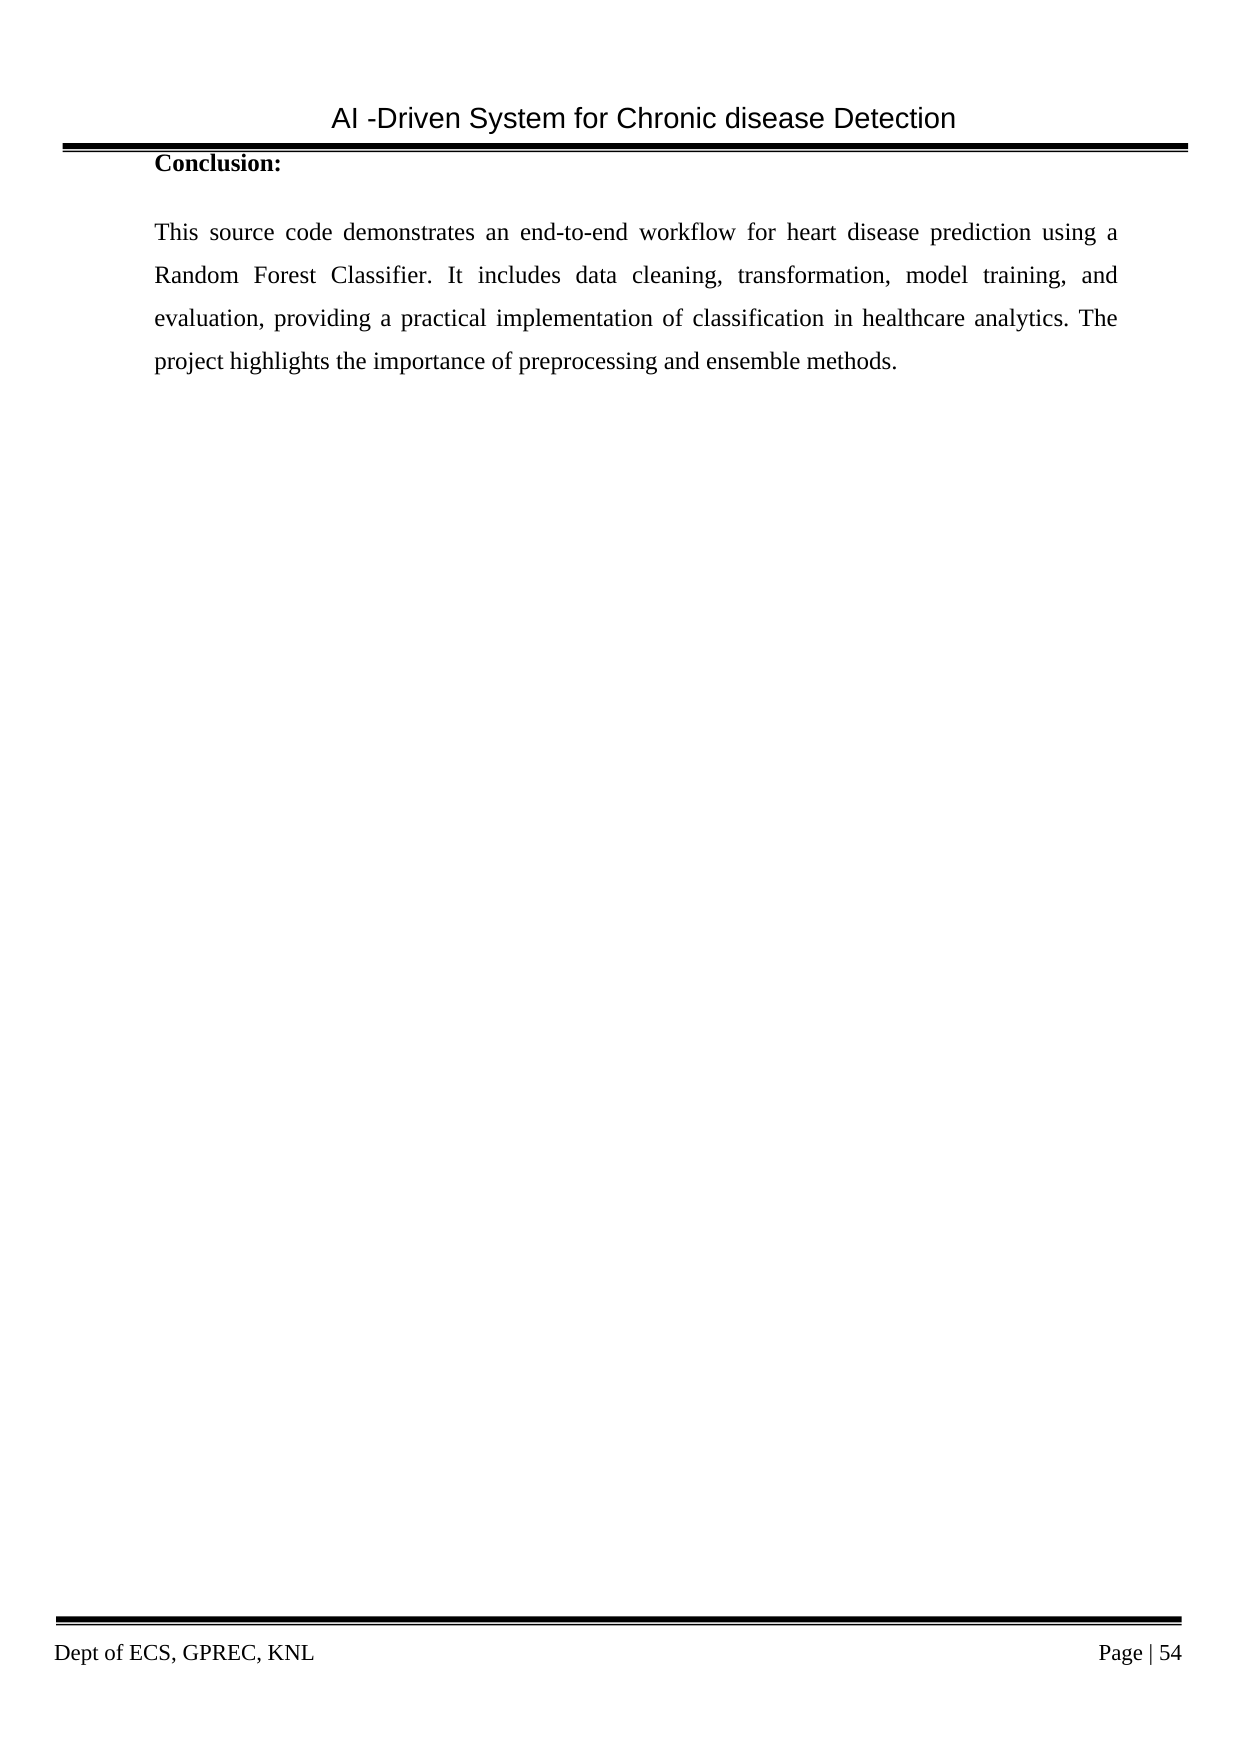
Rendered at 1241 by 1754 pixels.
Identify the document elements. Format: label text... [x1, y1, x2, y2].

text Conclusion: [154, 148, 1119, 177]
text This source code demonstrates an end-to-end workflow for heart disease prediction using a Random Forest Classifier. It includes data cleaning, transformation, model training, and evaluation, providing a practical implementation of classification in healthcare analytics. The project highlights the importance of preprocessing and ensemble methods. [154, 217, 1119, 375]
